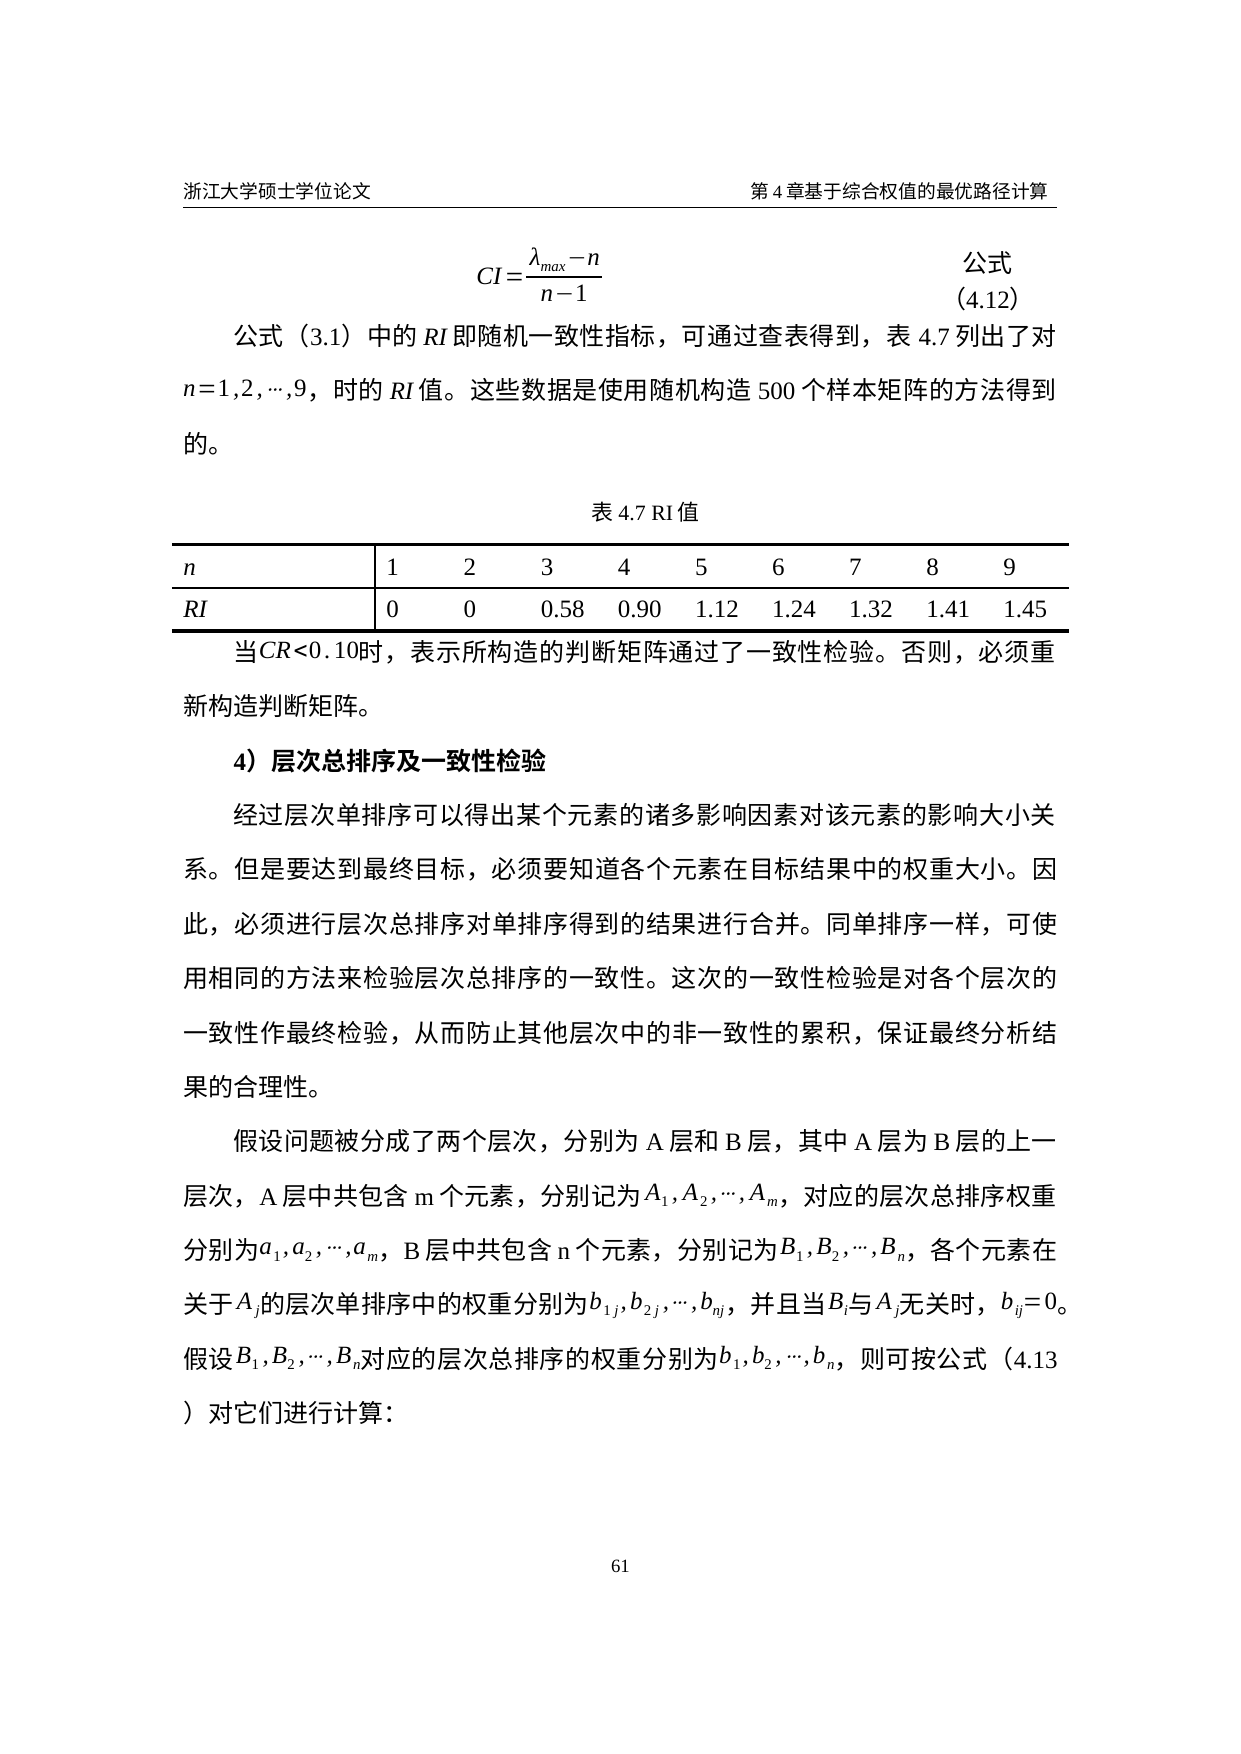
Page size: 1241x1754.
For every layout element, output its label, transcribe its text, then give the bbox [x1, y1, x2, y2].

text 当时，表示所构造的判断矩阵通过了一致性检验。否则，必须重新构造判断矩阵。 [183, 633, 1057, 723]
text 4）层次总排序及一致性检验 [183, 741, 1057, 777]
table_header n [172, 546, 374, 587]
table_header 5 [684, 546, 761, 587]
table_header 2 [452, 546, 529, 587]
table_cell 1.12 [684, 589, 761, 629]
table_header 7 [838, 546, 915, 587]
table_cell 1.45 [992, 589, 1069, 629]
text 经过层次单排序可以得出某个元素的诸多影响因素对该元素的影响大小关系。但是要达到最终目标，必须要知道各个元素在目标结果中的权重大小。因此，必须进行层次总排序对单排序得到的结果进行合并。同单排序一样，可使用相同的方法来检验层次总排序的一致性。这次的一致性检验是对各个层次的一致性作最终检验，从而防止其他层次中的非一致性的累积，保证最终分析结果的合理性。 [183, 796, 1057, 1104]
table_cell RI [172, 589, 374, 629]
table_cell [172, 219, 907, 316]
table_cell 0 [376, 589, 452, 629]
table_header 1 [376, 546, 452, 587]
table_cell 1.24 [761, 589, 838, 629]
table_cell 1.32 [838, 589, 915, 629]
table_cell 0 [452, 589, 529, 629]
table_header 6 [761, 546, 838, 587]
table_header 4 [606, 546, 683, 587]
table_cell 0.58 [529, 589, 606, 629]
table_header 3 [529, 546, 606, 587]
table_header 9 [992, 546, 1069, 587]
table_header 8 [915, 546, 992, 587]
table_cell 0.90 [606, 589, 683, 629]
table_cell 1.41 [915, 589, 992, 629]
